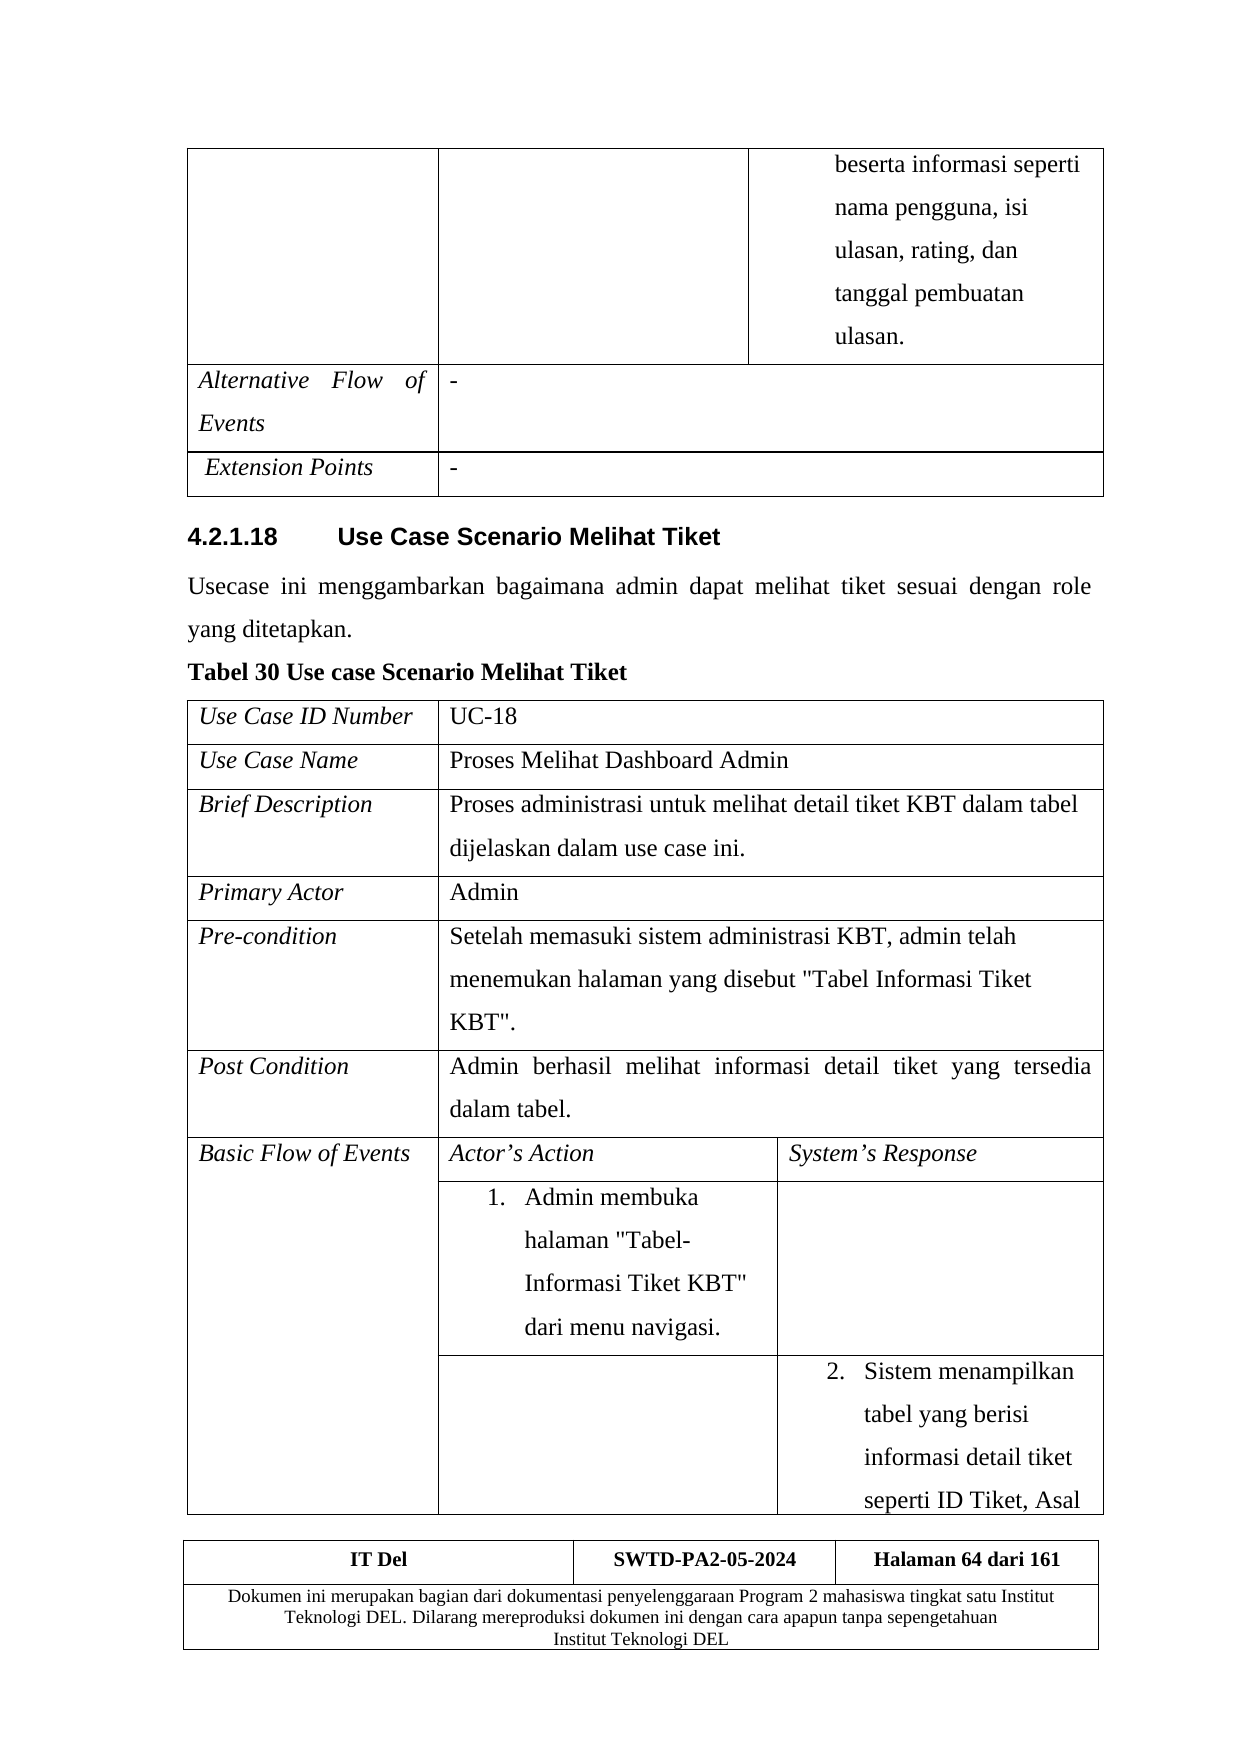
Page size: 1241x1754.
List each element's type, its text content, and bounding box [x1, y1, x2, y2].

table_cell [778, 1356, 1103, 1514]
table_cell Admin membuka halaman "Tabel-Informasi Tiket KBT" dari menu navigasi. [439, 1182, 777, 1355]
text Usecase ini menggambarkan bagaimana admin dapat melihat tiket sesuai dengan role yang ditetapkan. [187, 571, 1092, 643]
table_cell [778, 1182, 1103, 1355]
table_header Use Case ID Number [188, 701, 438, 744]
table_cell Admin berhasil melihat informasi detail tiket yang tersedia dalam tabel. [439, 1051, 1103, 1137]
text Tabel 30 Use case Scenario Melihat Tiket [187, 657, 1092, 686]
table_cell Primary Actor [188, 877, 438, 920]
table_cell Brief Description [188, 790, 438, 876]
table_cell [439, 1356, 777, 1514]
table_cell Extension Points [188, 453, 438, 496]
table_cell Use Case Name [188, 745, 438, 788]
table_cell [748, 453, 1103, 496]
table_cell Pre-condition [188, 921, 438, 1050]
table_cell [439, 149, 748, 364]
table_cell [749, 149, 1103, 364]
table_cell System’s Response [778, 1138, 1103, 1181]
table_cell Alternative Flow of Events [188, 365, 438, 451]
table_header UC-18 [439, 701, 1103, 744]
table_cell - [439, 365, 748, 451]
table_cell - [439, 453, 748, 496]
table_cell Proses Melihat Dashboard Admin [439, 745, 1103, 788]
table_cell Actor’s Action [439, 1138, 777, 1181]
table_cell Basic Flow of Events [188, 1138, 438, 1514]
table_cell Post Condition [188, 1051, 438, 1137]
table_cell Proses administrasi untuk melihat detail tiket KBT dalam tabel dijelaskan dalam use case ini. [439, 790, 1103, 876]
table_cell Setelah memasuki sistem administrasi KBT, admin telah menemukan halaman yang disebut "Tabel Informasi Tiket KBT". [439, 921, 1103, 1050]
subtitle Use Case Scenario Melihat Tiket [187, 522, 1092, 550]
table_cell Admin [439, 877, 1103, 920]
table_cell [748, 365, 1103, 451]
